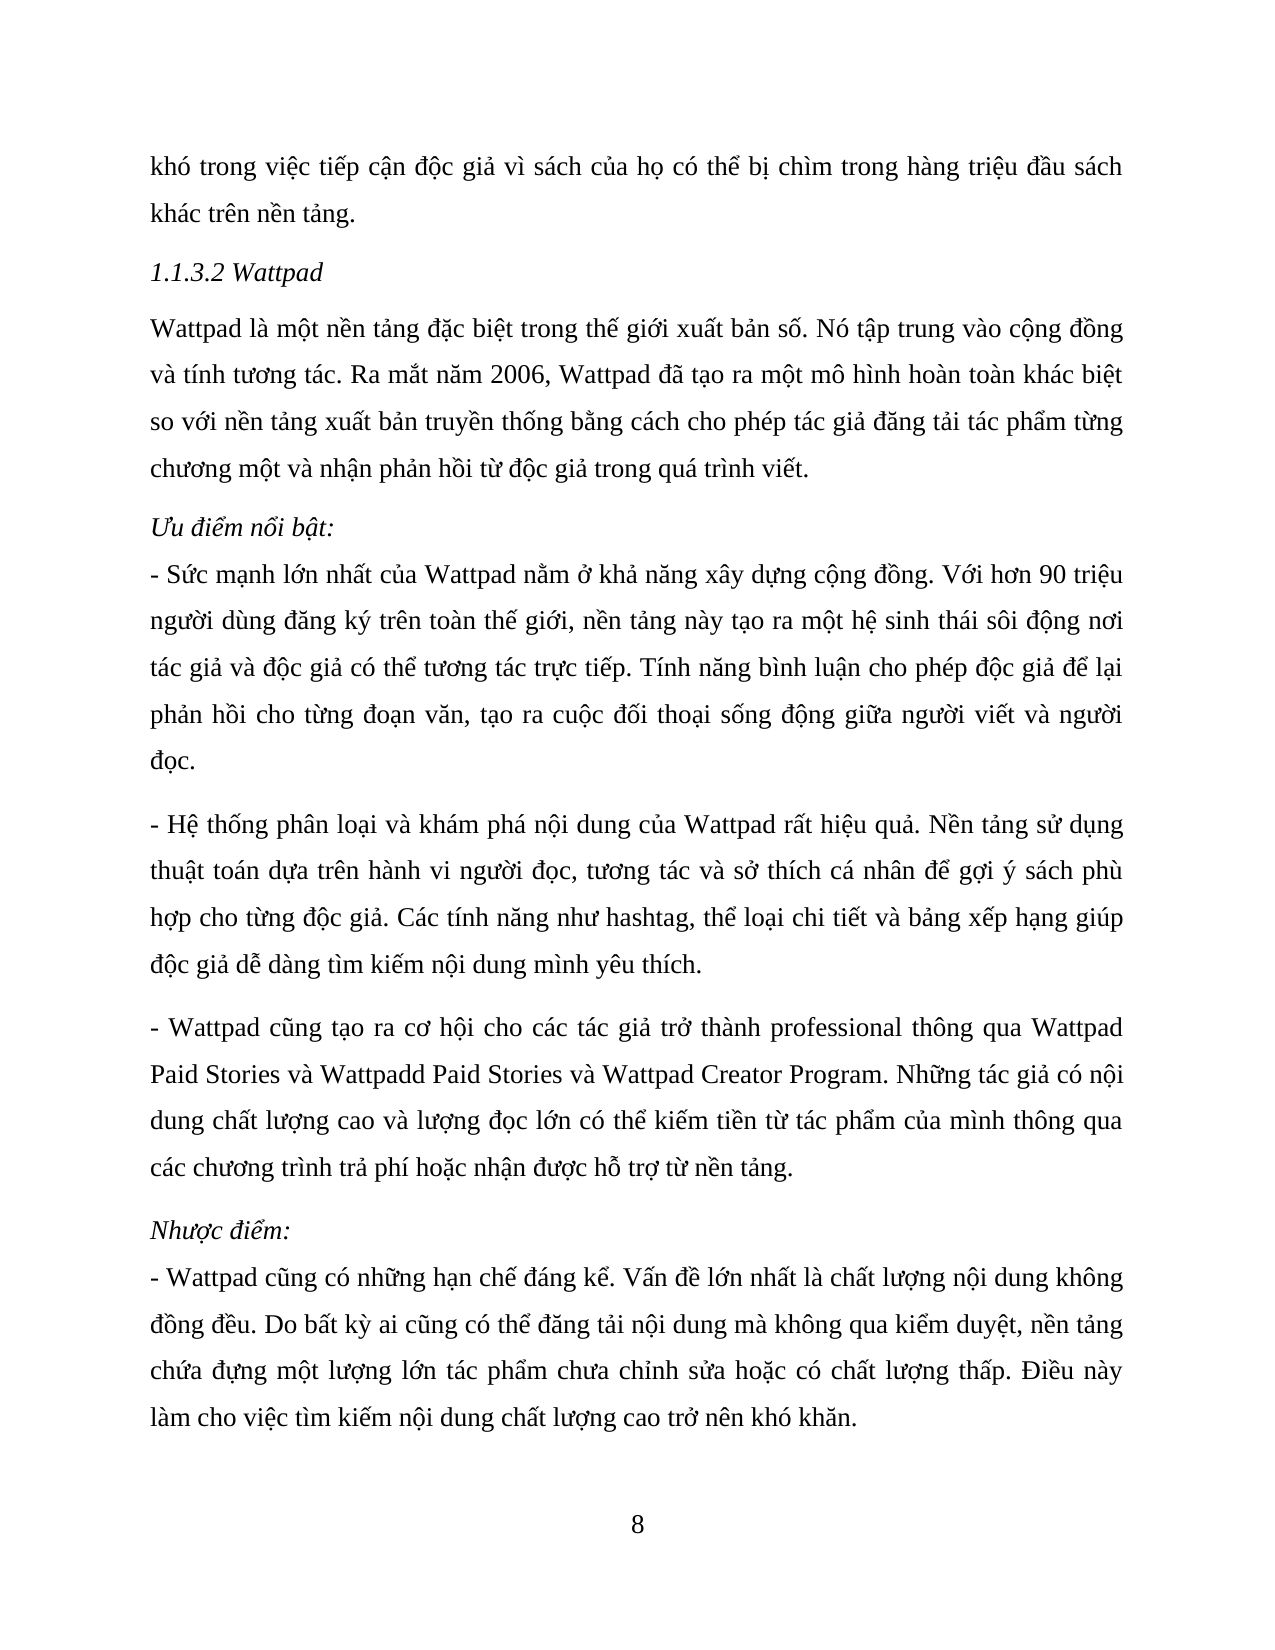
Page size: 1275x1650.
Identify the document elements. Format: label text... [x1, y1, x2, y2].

text Ưu điểm nổi bật: [150, 511, 1125, 542]
text Nhược điểm: [150, 1214, 1125, 1246]
text - Hệ thống phân loại và khám phá nội dung của Wattpad rất hiệu quả. Nền tảng sử dụng thuật toán dựa trên hành vi người đọc, tương tác và sở thích cá nhân để gợi ý sách phù hợp cho từng độc giả. Các tính năng như hashtag, thể loại chi tiết và bảng xếp hạng giúp độc giả dễ dàng tìm kiếm nội dung mình yêu thích. [150, 808, 1125, 979]
text - Sức mạnh lớn nhất của Wattpad nằm ở khả năng xây dựng cộng đồng. Với hơn 90 triệu người dùng đăng ký trên toàn thế giới, nền tảng này tạo ra một hệ sinh thái sôi động nơi tác giả và độc giả có thể tương tác trực tiếp. Tính năng bình luận cho phép độc giả để lại phản hồi cho từng đoạn văn, tạo ra cuộc đối thoại sống động giữa người viết và người đọc. [150, 558, 1125, 776]
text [150, 150, 1125, 228]
subtitle 1.1.3.2 Wattpad [150, 256, 1125, 287]
text - Wattpad cũng có những hạn chế đáng kể. Vấn đề lớn nhất là chất lượng nội dung không đồng đều. Do bất kỳ ai cũng có thể đăng tải nội dung mà không qua kiểm duyệt, nền tảng chứa đựng một lượng lớn tác phẩm chưa chỉnh sửa hoặc có chất lượng thấp. Điều này làm cho việc tìm kiếm nội dung chất lượng cao trở nên khó khăn. [150, 1261, 1125, 1432]
text - Wattpad cũng tạo ra cơ hội cho các tác giả trở thành professional thông qua Wattpad Paid Stories và Wattpadd Paid Stories và Wattpad Creator Program. Những tác giả có nội dung chất lượng cao và lượng đọc lớn có thể kiếm tiền từ tác phẩm của mình thông qua các chương trình trả phí hoặc nhận được hỗ trợ từ nền tảng. [150, 1011, 1125, 1182]
text Wattpad là một nền tảng đặc biệt trong thế giới xuất bản số. Nó tập trung vào cộng đồng và tính tương tác. Ra mắt năm 2006, Wattpad đã tạo ra một mô hình hoàn toàn khác biệt so với nền tảng xuất bản truyền thống bằng cách cho phép tác giả đăng tải tác phẩm từng chương một và nhận phản hồi từ độc giả trong quá trình viết. [150, 312, 1125, 483]
